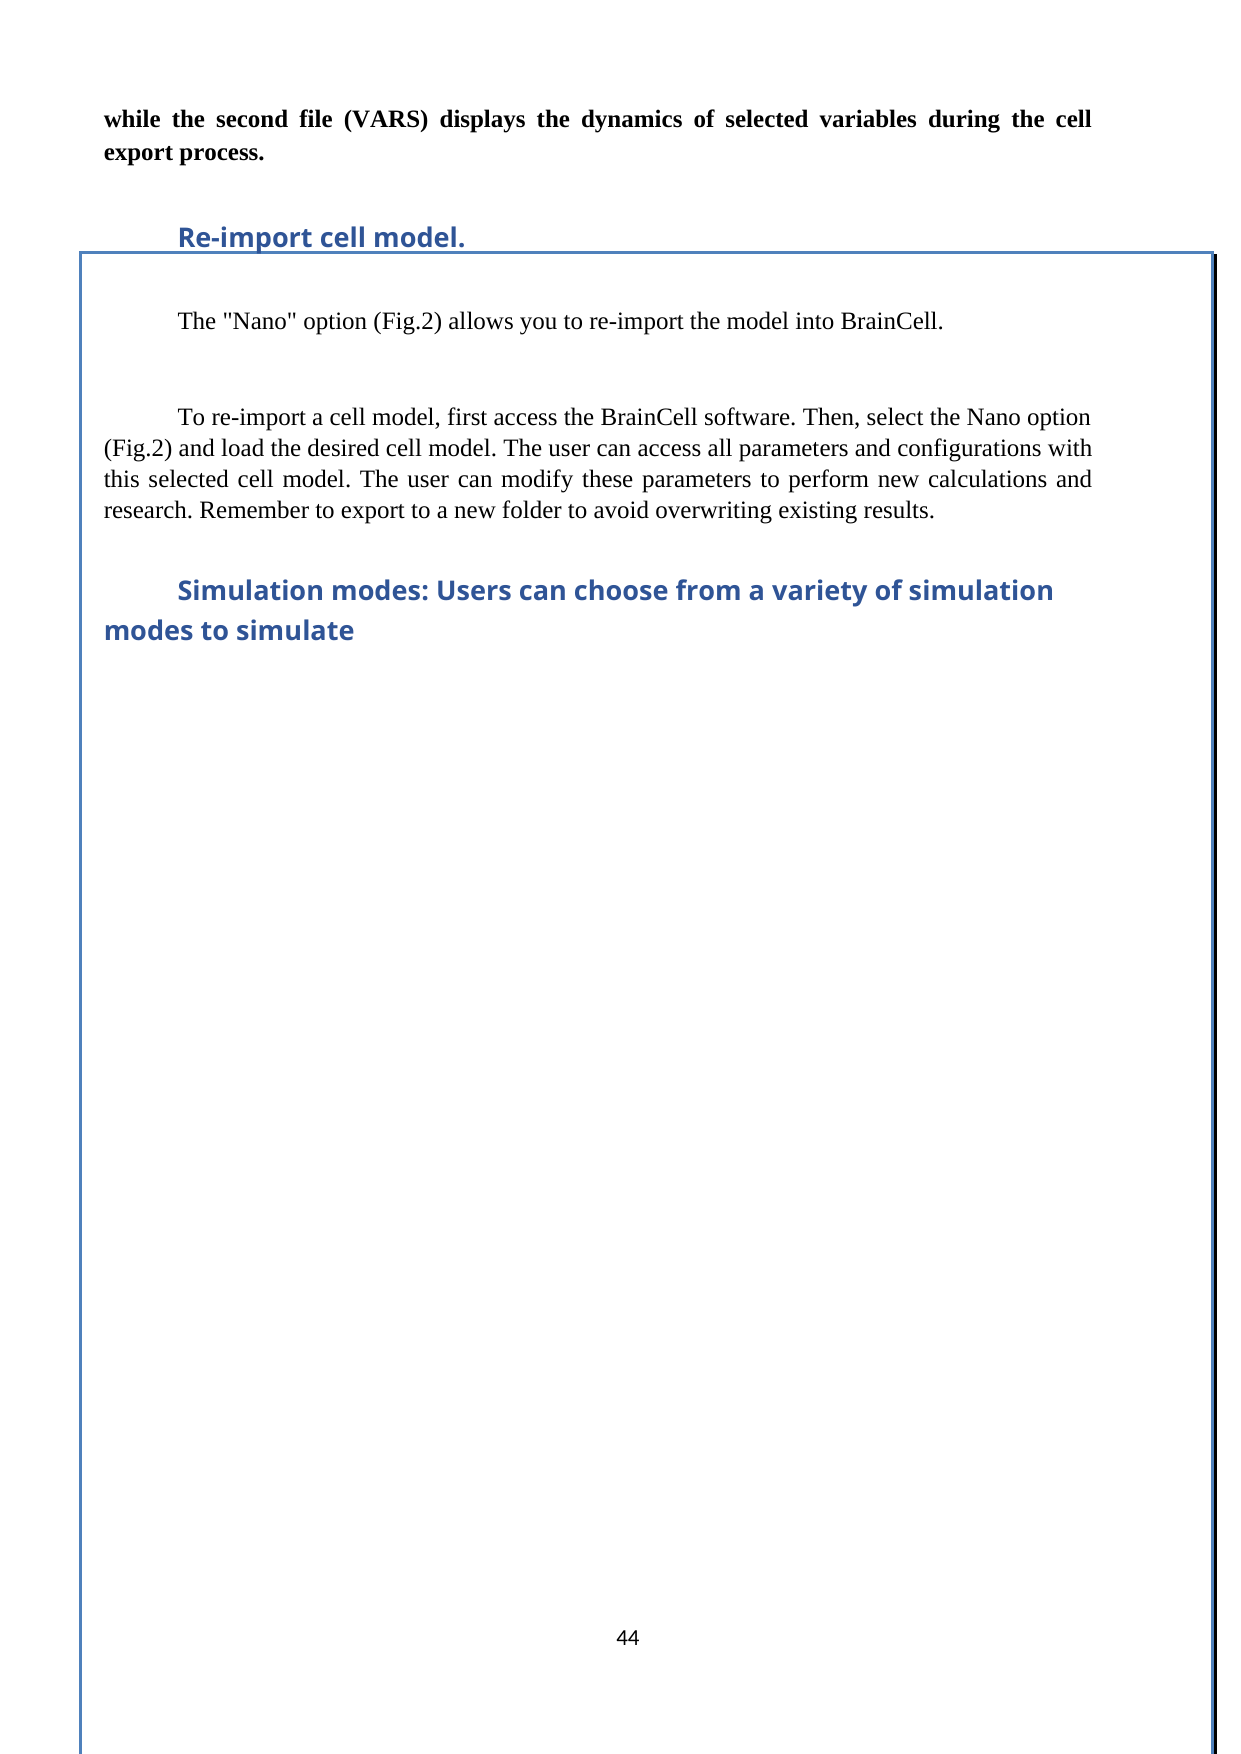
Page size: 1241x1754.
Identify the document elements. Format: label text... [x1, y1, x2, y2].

subtitle Simulation modes: Users can choose from a variety of simulation modes to simulate [103, 572, 1093, 648]
text To re-import a cell model, first access the BrainCell software. Then, select the Nano option (Fig.2) and load the desired cell model. The user can access all parameters and configurations with this selected cell model. The user can modify these parameters to perform new calculations and research. Remember to export to a new folder to avoid overwriting existing results. [103, 402, 1093, 523]
subtitle Re-import cell model. [103, 219, 1093, 256]
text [103, 104, 1093, 166]
text The "Nano" option (Fig.2) allows you to re-import the model into BrainCell. [103, 306, 1093, 335]
